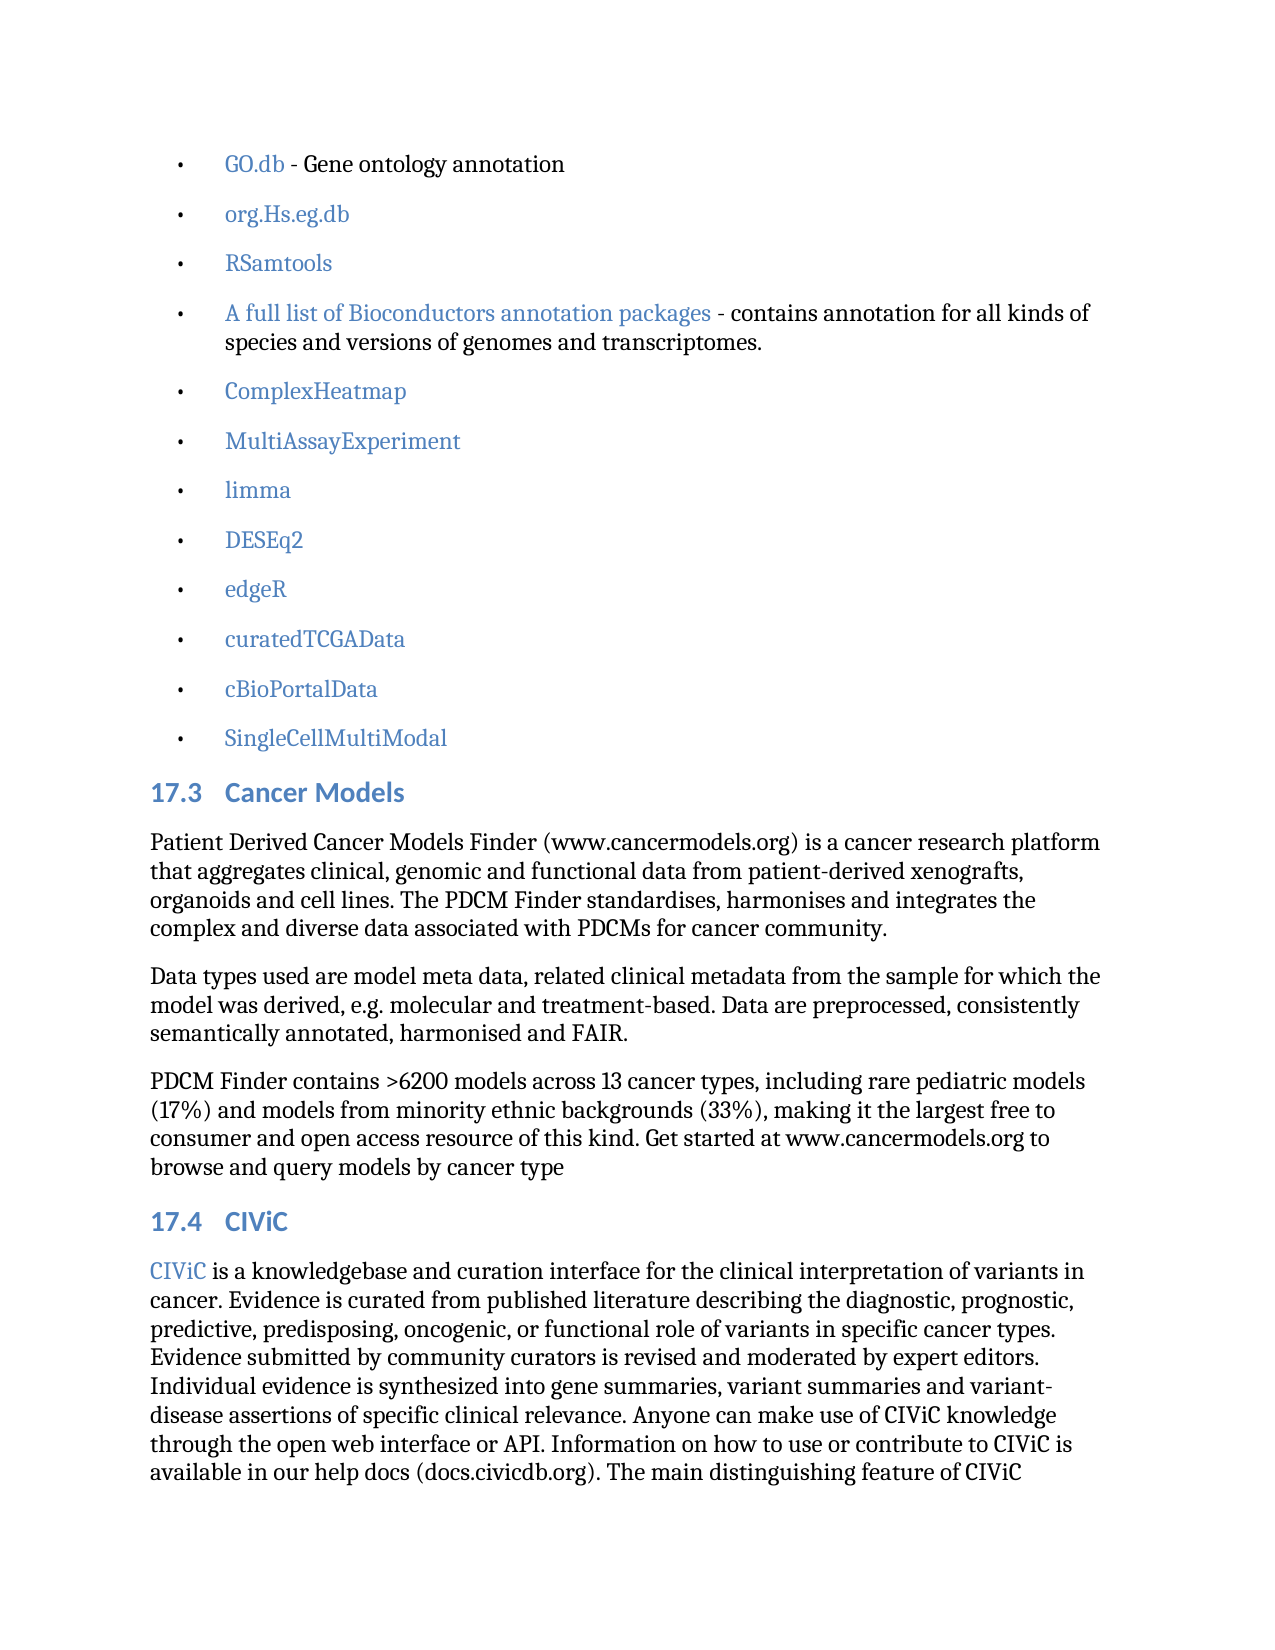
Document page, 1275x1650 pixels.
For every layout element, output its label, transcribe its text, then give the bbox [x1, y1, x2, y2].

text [150, 1257, 1125, 1487]
list org.Hs.eg.db [175, 199, 1125, 228]
list SingleCellMultiModal [175, 724, 1125, 753]
list curatedTCGAData [175, 625, 1125, 654]
subtitle 17.3 Cancer Models [150, 774, 1125, 809]
list cBioPortalData [175, 674, 1125, 703]
list limma [175, 476, 1125, 505]
list RSamtools [175, 249, 1125, 278]
text PDCM Finder contains >6200 models across 13 cancer types, including rare pediatric models (17%) and models from minority ethnic backgrounds (33%), making it the largest free to consumer and open access resource of this kind. Get started at www.cancermodels.org to browse and query models by cancer type [150, 1067, 1125, 1182]
list DESEq2 [175, 526, 1125, 554]
list ComplexHeatmap [175, 377, 1125, 406]
text Data types used are model meta data, related clinical metadata from the sample for which the model was derived, e.g. molecular and treatment-based. Data are preprocessed, consistently semantically annotated, harmonised and FAIR. [150, 962, 1125, 1048]
list edgeR [175, 575, 1125, 604]
list MultiAssayExperiment [175, 427, 1125, 455]
text Patient Derived Cancer Models Finder (www.cancermodels.org) is a cancer research platform that aggregates clinical, genomic and functional data from patient-derived xenografts, organoids and cell lines. The PDCM Finder standardises, harmonises and integrates the complex and diverse data associated with PDCMs for cancer community. [150, 828, 1125, 943]
list A full list of Bioconductors annotation packages - contains annotation for all kinds of species and versions of genomes and transcriptomes. [175, 299, 1125, 356]
list GO.db - Gene ontology annotation [175, 150, 1125, 179]
subtitle 17.4 CIViC [150, 1203, 1125, 1238]
